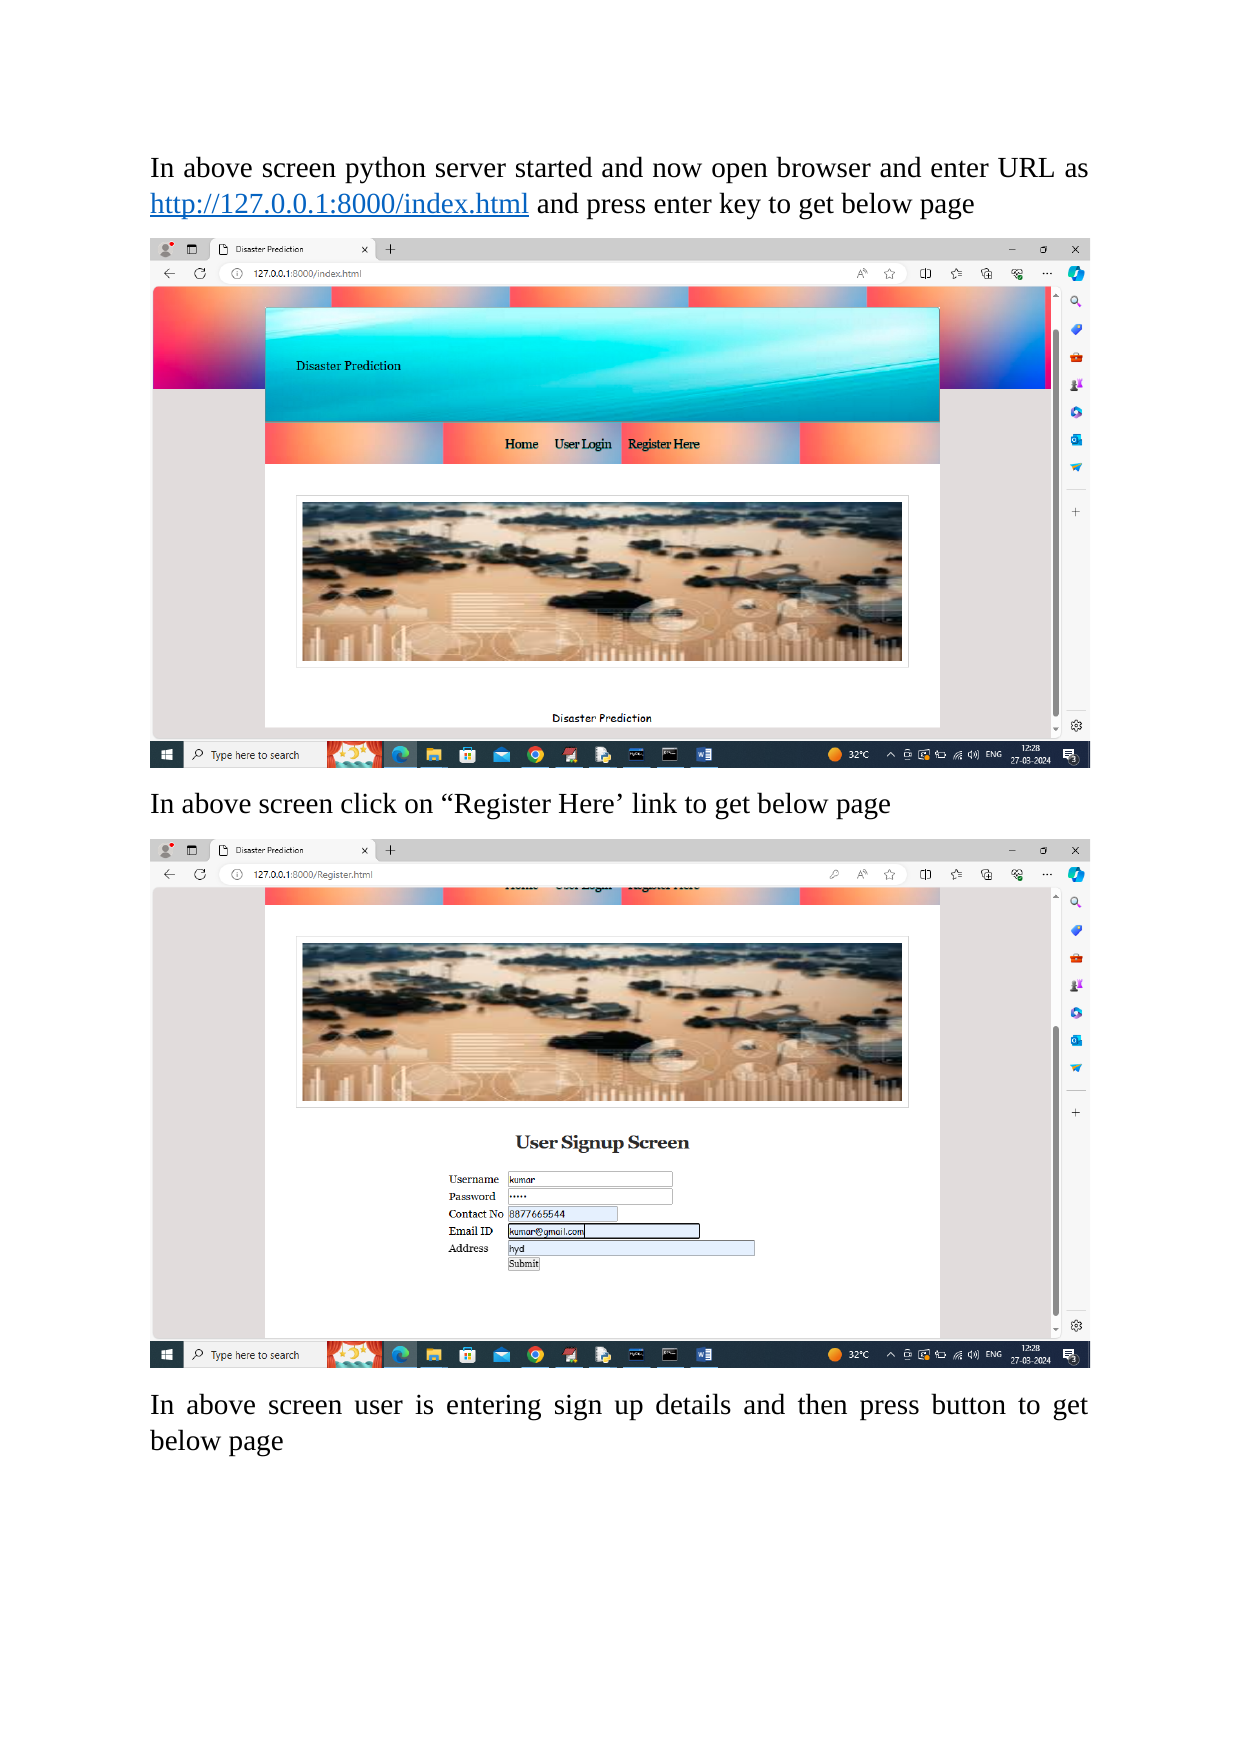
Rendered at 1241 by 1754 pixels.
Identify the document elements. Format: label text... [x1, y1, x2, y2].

picture [150, 238, 1091, 768]
picture [150, 839, 1091, 1368]
text In above screen click on “Register Here’ link to get below page [150, 786, 1090, 820]
text In above screen python server started and now open browser and enter URL as http://127.0.0.1:8000/index.html and press enter key to get below page [150, 150, 1090, 220]
text In above screen user is entering sign up details and then press button to get below page [150, 1387, 1090, 1456]
